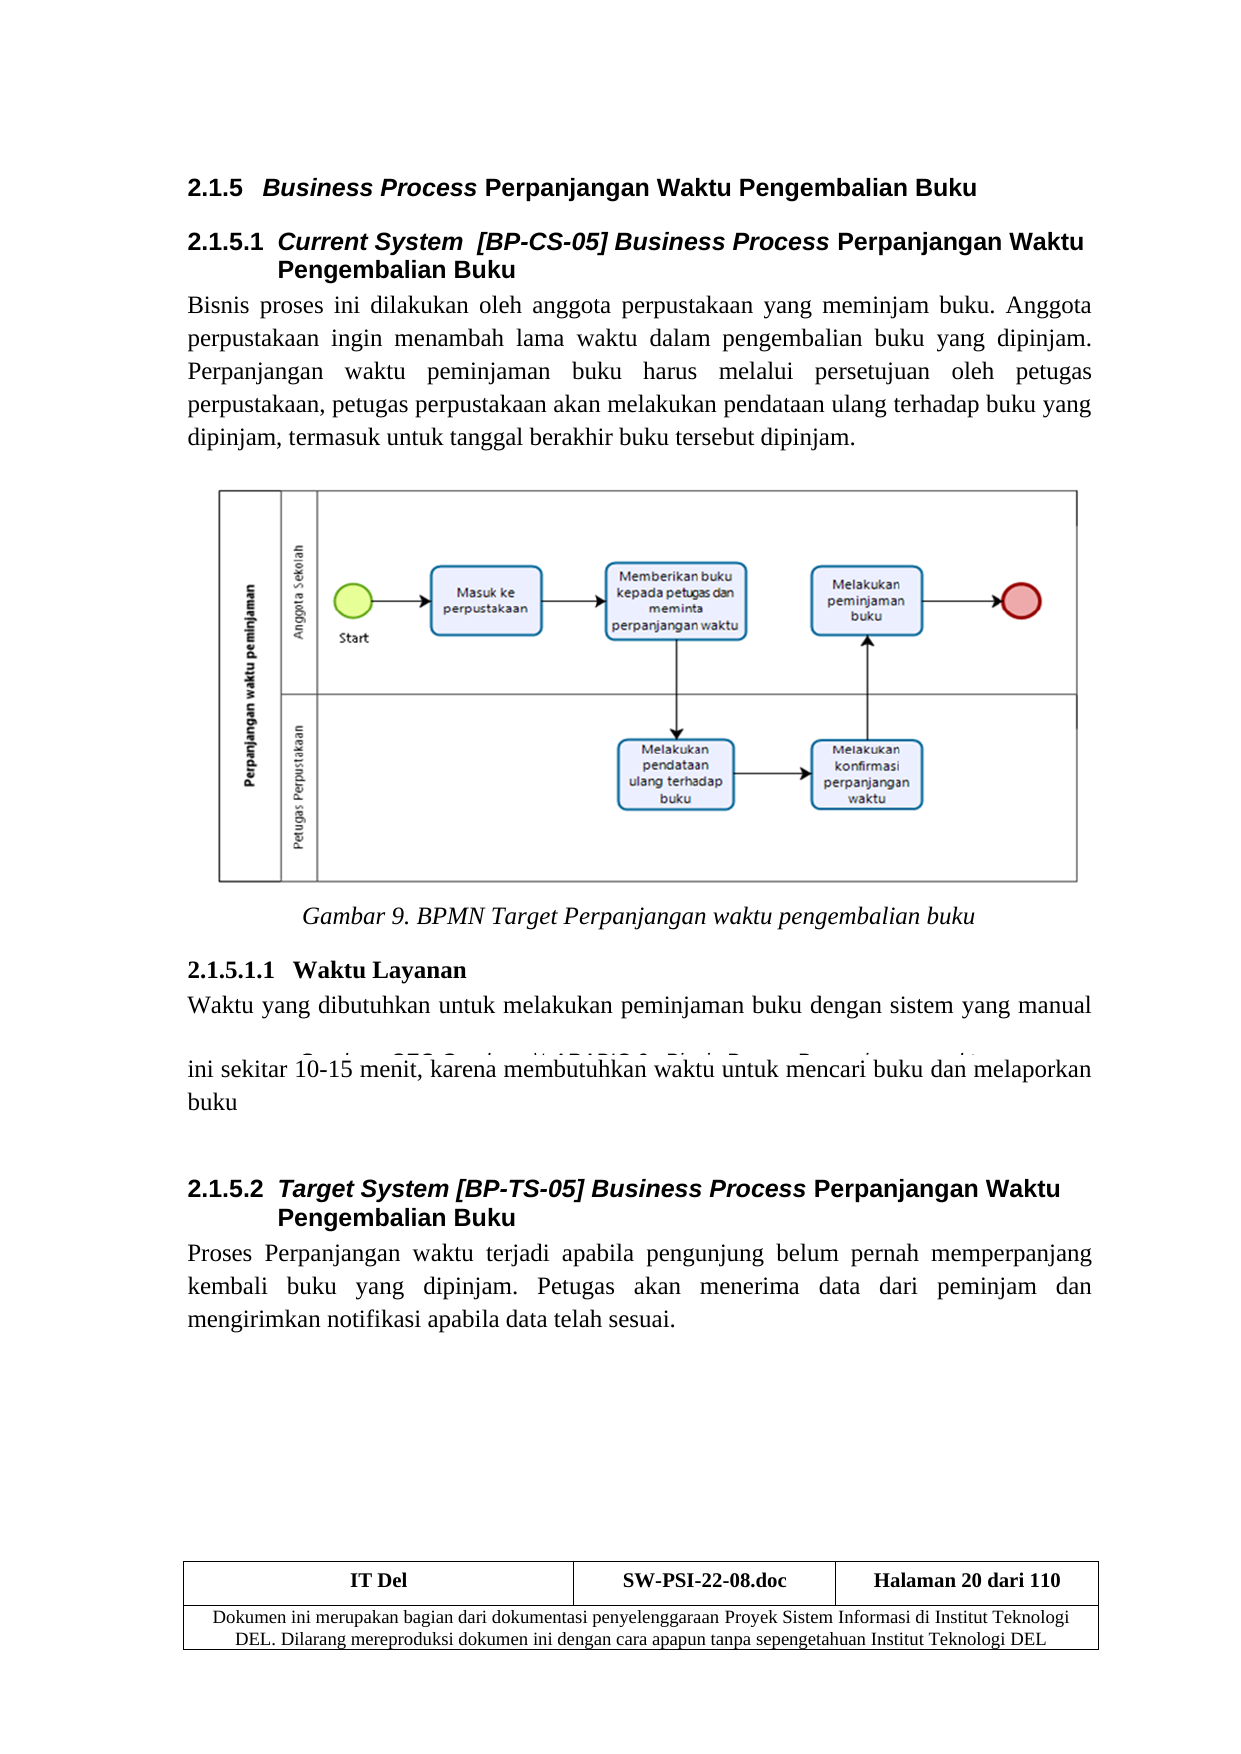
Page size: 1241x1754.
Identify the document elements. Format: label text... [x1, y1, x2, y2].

text Proses Perpanjangan waktu terjadi apabila pengunjung belum pernah memperpanjang kembali buku yang dipinjam. Petugas akan menerima data dari peminjam dan mengirimkan notifikasi apabila data telah sesuai. [187, 1238, 1092, 1333]
text Bisnis proses ini dilakukan oleh anggota perpustakaan yang meminjam buku. Anggota perpustakaan ingin menambah lama waktu dalam pengembalian buku yang dipinjam. Perpanjangan waktu peminjaman buku harus melalui persetujuan oleh petugas perpustakaan, petugas perpustakaan akan melakukan pendataan ulang terhadap buku yang dipinjam, termasuk untuk tanggal berakhir buku tersebut dipinjam. [187, 290, 1092, 451]
subtitle Target System [BP-TS-05] Business Process Perpanjangan Waktu Pengembalian Buku [187, 1174, 1092, 1232]
subtitle Current System [BP-CS-05] Business Process Perpanjangan Waktu Pengembalian Buku [187, 226, 1092, 284]
picture [194, 467, 1100, 897]
text Waktu yang dibutuhkan untuk melakukan peminjaman buku dengan sistem yang manual ini sekitar 10-15 menit, karena membutuhkan waktu untuk mencari buku dan melaporkan buku [187, 990, 1092, 1116]
subtitle Business Process Perpanjangan Waktu Pengembalian Buku [187, 173, 1092, 201]
subtitle Waktu Layanan [187, 955, 1092, 984]
